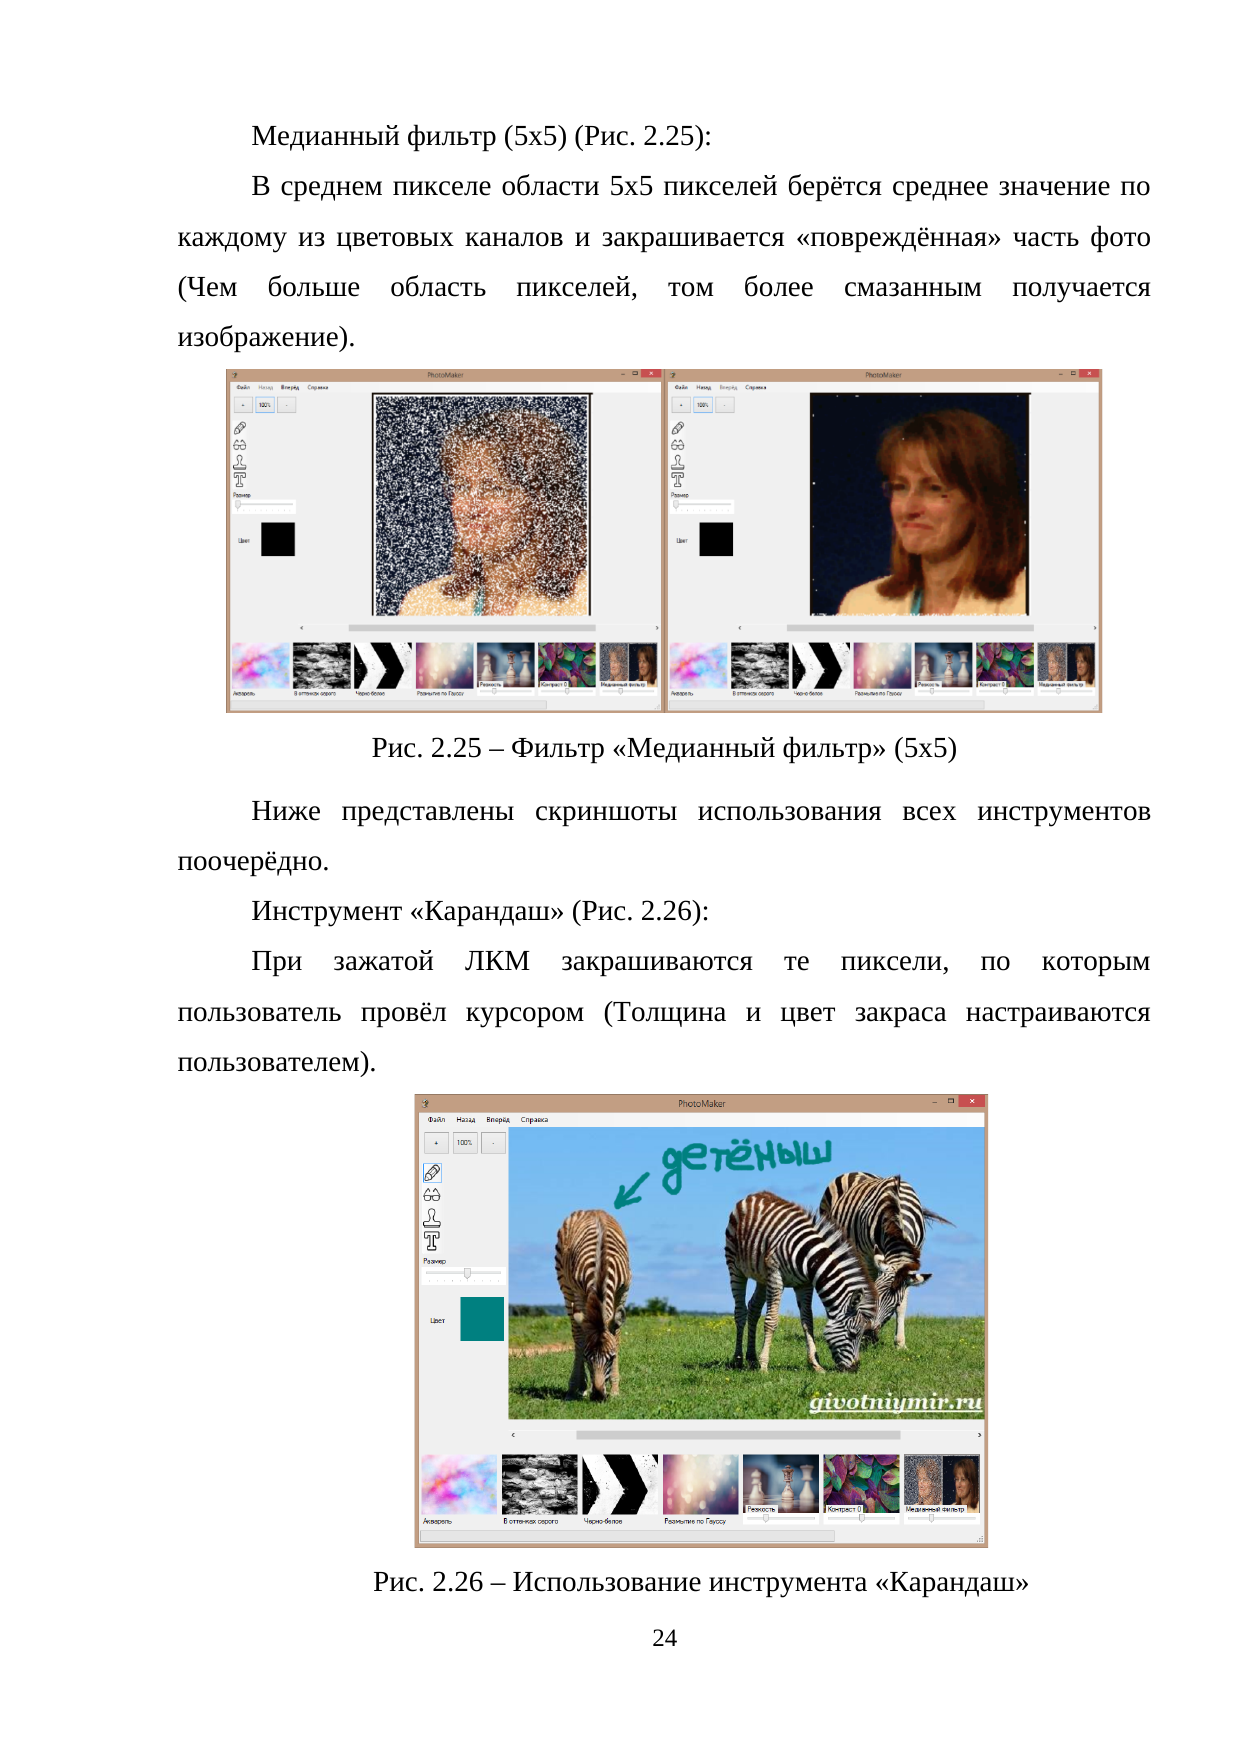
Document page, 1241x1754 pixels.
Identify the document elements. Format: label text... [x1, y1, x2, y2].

text Инструмент «Карандаш» (Рис. 2.26): [177, 893, 1152, 927]
text Рис. 2.25 – Фильтр «Медианный фильтр» (5х5) [177, 730, 1152, 763]
picture [226, 369, 1103, 713]
text Рис. 2.26 – Использование инструмента «Карандаш» [177, 1564, 1152, 1598]
picture [414, 1094, 989, 1548]
text В среднем пикселе области 5х5 пикселей берётся среднее значение по каждому из цветовых каналов и закрашивается «повреждённая» часть фото (Чем больше область пикселей, том более смазанным получается изображение). [177, 168, 1152, 353]
text Медианный фильтр (5х5) (Рис. 2.25): [177, 118, 1152, 152]
text Ниже представлены скриншоты использования всех инструментов поочерёдно. [177, 793, 1152, 876]
text При зажатой ЛКМ закрашиваются те пиксели, по которым пользователь провёл курсором (Толщина и цвет закраса настраиваются пользователем). [177, 943, 1152, 1078]
